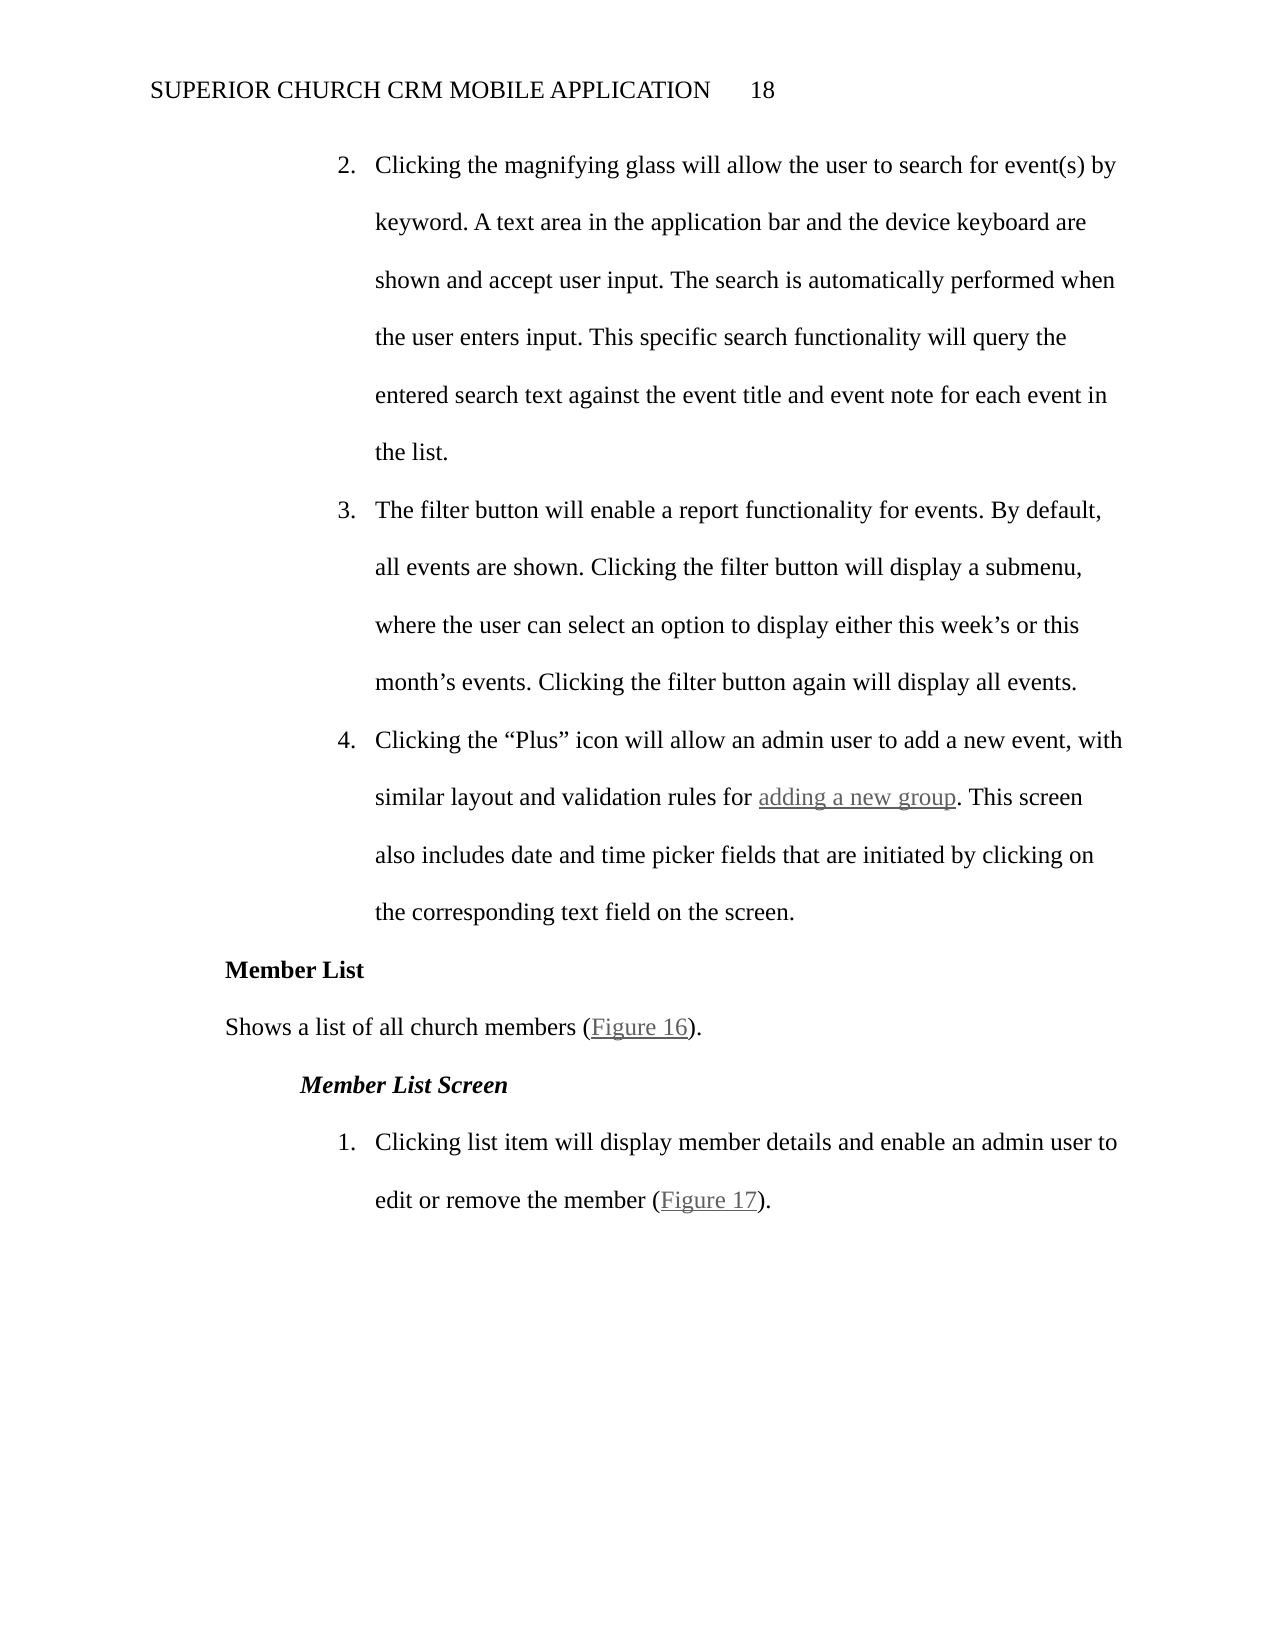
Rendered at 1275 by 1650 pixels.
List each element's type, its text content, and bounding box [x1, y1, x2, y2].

list Clicking list item will display member details and enable an admin user to edit or remove the member (Figure 17). [337, 1127, 1125, 1214]
subtitle Member List Screen [150, 1070, 1125, 1099]
list The filter button will enable a report functionality for events. By default, all events are shown. Clicking the filter button will display a submenu, where the user can select an option to display either this week’s or this month’s events. Clicking the filter button again will display all events. [337, 495, 1125, 696]
list Clicking the magnifying glass will allow the user to search for event(s) by keyword. A text area in the application bar and the device keyboard are shown and accept user input. The search is automatically performed when the user enters input. This specific search functionality will query the entered search text against the event title and event note for each event in the list. [337, 150, 1125, 466]
list Clicking the “Plus” icon will allow an admin user to add a new event, with similar layout and validation rules for adding a new group. This screen also includes date and time picker fields that are initiated by clicking on the corresponding text field on the screen. [337, 725, 1125, 926]
text Shows a list of all church members (Figure 16). [150, 1012, 1125, 1041]
subtitle Member List [150, 955, 1125, 984]
